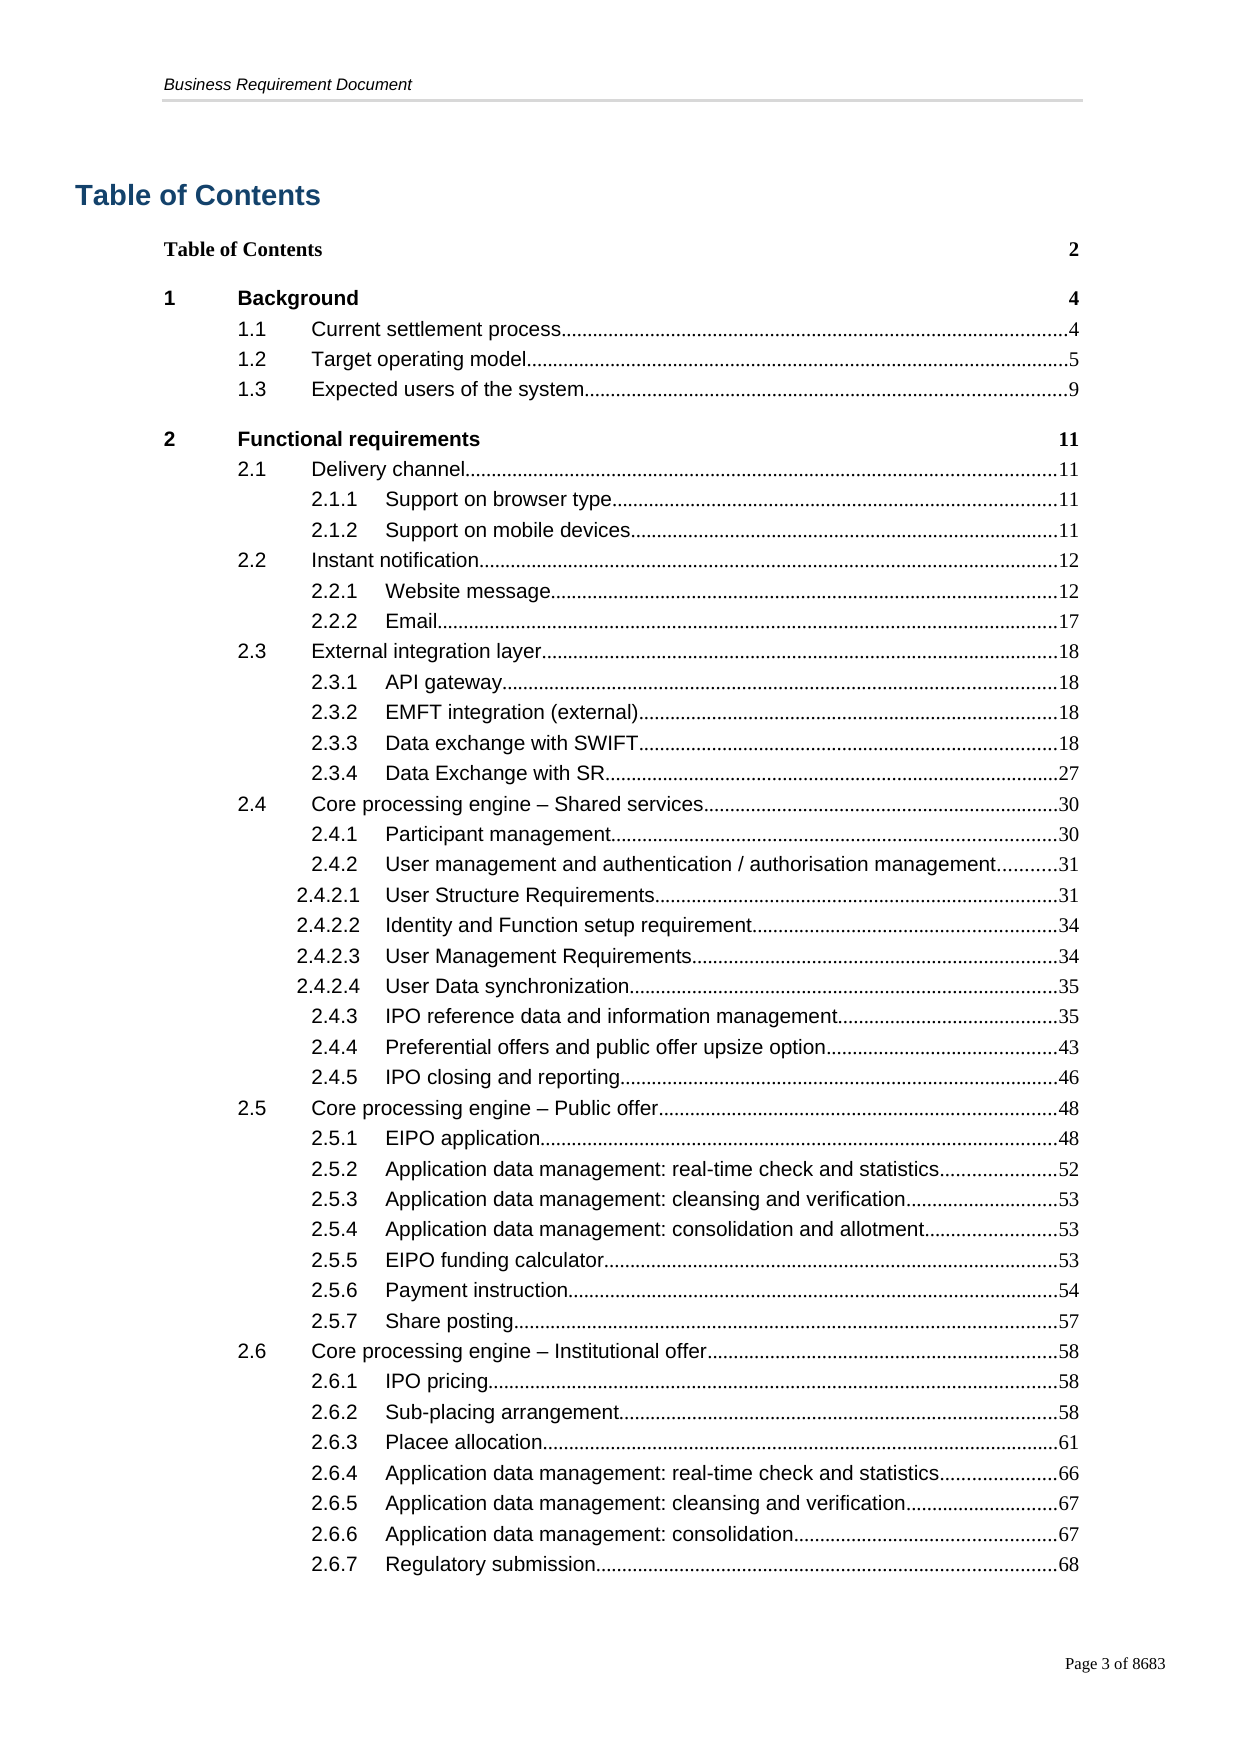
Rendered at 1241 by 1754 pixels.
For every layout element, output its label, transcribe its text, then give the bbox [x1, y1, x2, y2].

text 2.4.3 IPO reference data and information management 35 [311, 1004, 1165, 1028]
text 2.3.4 Data Exchange with SR 27 [311, 761, 1165, 785]
text 2.5.4 Application data management: consolidation and allotment 53 [311, 1217, 1165, 1241]
text 2.3.1 API gateway 18 [311, 670, 1165, 694]
text 1.1 Current settlement process 4 [237, 316, 1165, 341]
text 2.4 Core processing engine – Shared services 30 [237, 791, 1165, 816]
text 2.5.3 Application data management: cleansing and verification 53 [311, 1187, 1165, 1211]
text 2.5 Core processing engine – Public offer 48 [237, 1096, 1165, 1120]
text Table of Contents 2 [164, 237, 1165, 261]
text 2.6.2 Sub-placing arrangement 58 [311, 1400, 1165, 1424]
text 2 Functional requirements 11 [164, 426, 1165, 451]
text 2.3 External integration layer 18 [237, 639, 1165, 663]
text 2.5.7 Share posting 57 [311, 1308, 1165, 1333]
text 2.6.3 Placee allocation 61 [311, 1430, 1165, 1454]
text 2.4.2 User management and authentication / authorisation management 31 [311, 852, 1165, 876]
text 2.6 Core processing engine – Institutional offer 58 [237, 1339, 1165, 1363]
text 2.4.2.2 Identity and Function setup requirement 34 [296, 913, 1079, 937]
text 2.4.2.1 User Structure Requirements 31 [296, 883, 1079, 907]
text 1.3 Expected users of the system 9 [237, 377, 1165, 401]
text 2.5.2 Application data management: real-time check and statistics 52 [311, 1156, 1165, 1181]
text 2.5.5 EIPO funding calculator 53 [311, 1248, 1165, 1272]
text 2.4.4 Preferential offers and public offer upsize option 43 [311, 1035, 1165, 1059]
text 2.2 Instant notification 12 [237, 548, 1165, 572]
text 2.6.5 Application data management: cleansing and verification 67 [311, 1491, 1165, 1515]
text 2.4.2.3 User Management Requirements 34 [296, 943, 1079, 968]
text 2.6.1 IPO pricing 58 [311, 1369, 1165, 1393]
text 2.1.2 Support on mobile devices 11 [311, 518, 1165, 542]
text 2.4.1 Participant management 30 [311, 822, 1165, 846]
text 2.4.2.4 User Data synchronization 35 [296, 974, 1079, 998]
text 2.3.2 EMFT integration (external) 18 [311, 700, 1165, 724]
text 2.6.7 Regulatory submission 68 [311, 1552, 1165, 1576]
text 2.2.1 Website message 12 [311, 578, 1165, 603]
text 1.2 Target operating model 5 [237, 347, 1165, 371]
text 2.3.3 Data exchange with SWIFT 18 [311, 731, 1165, 755]
text 2.5.6 Payment instruction 54 [311, 1278, 1165, 1302]
text 2.1.1 Support on browser type 11 [311, 487, 1165, 511]
text 2.4.5 IPO closing and reporting 46 [311, 1065, 1165, 1089]
subtitle Table of Contents [75, 178, 1165, 212]
text 2.2.2 Email 17 [311, 609, 1165, 633]
text 2.5.1 EIPO application 48 [311, 1126, 1165, 1150]
text 2.1 Delivery channel 11 [237, 457, 1165, 481]
text 1 Background 4 [164, 286, 1165, 310]
text 2.6.4 Application data management: real-time check and statistics 66 [311, 1461, 1165, 1485]
text 2.6.6 Application data management: consolidation 67 [311, 1521, 1165, 1546]
